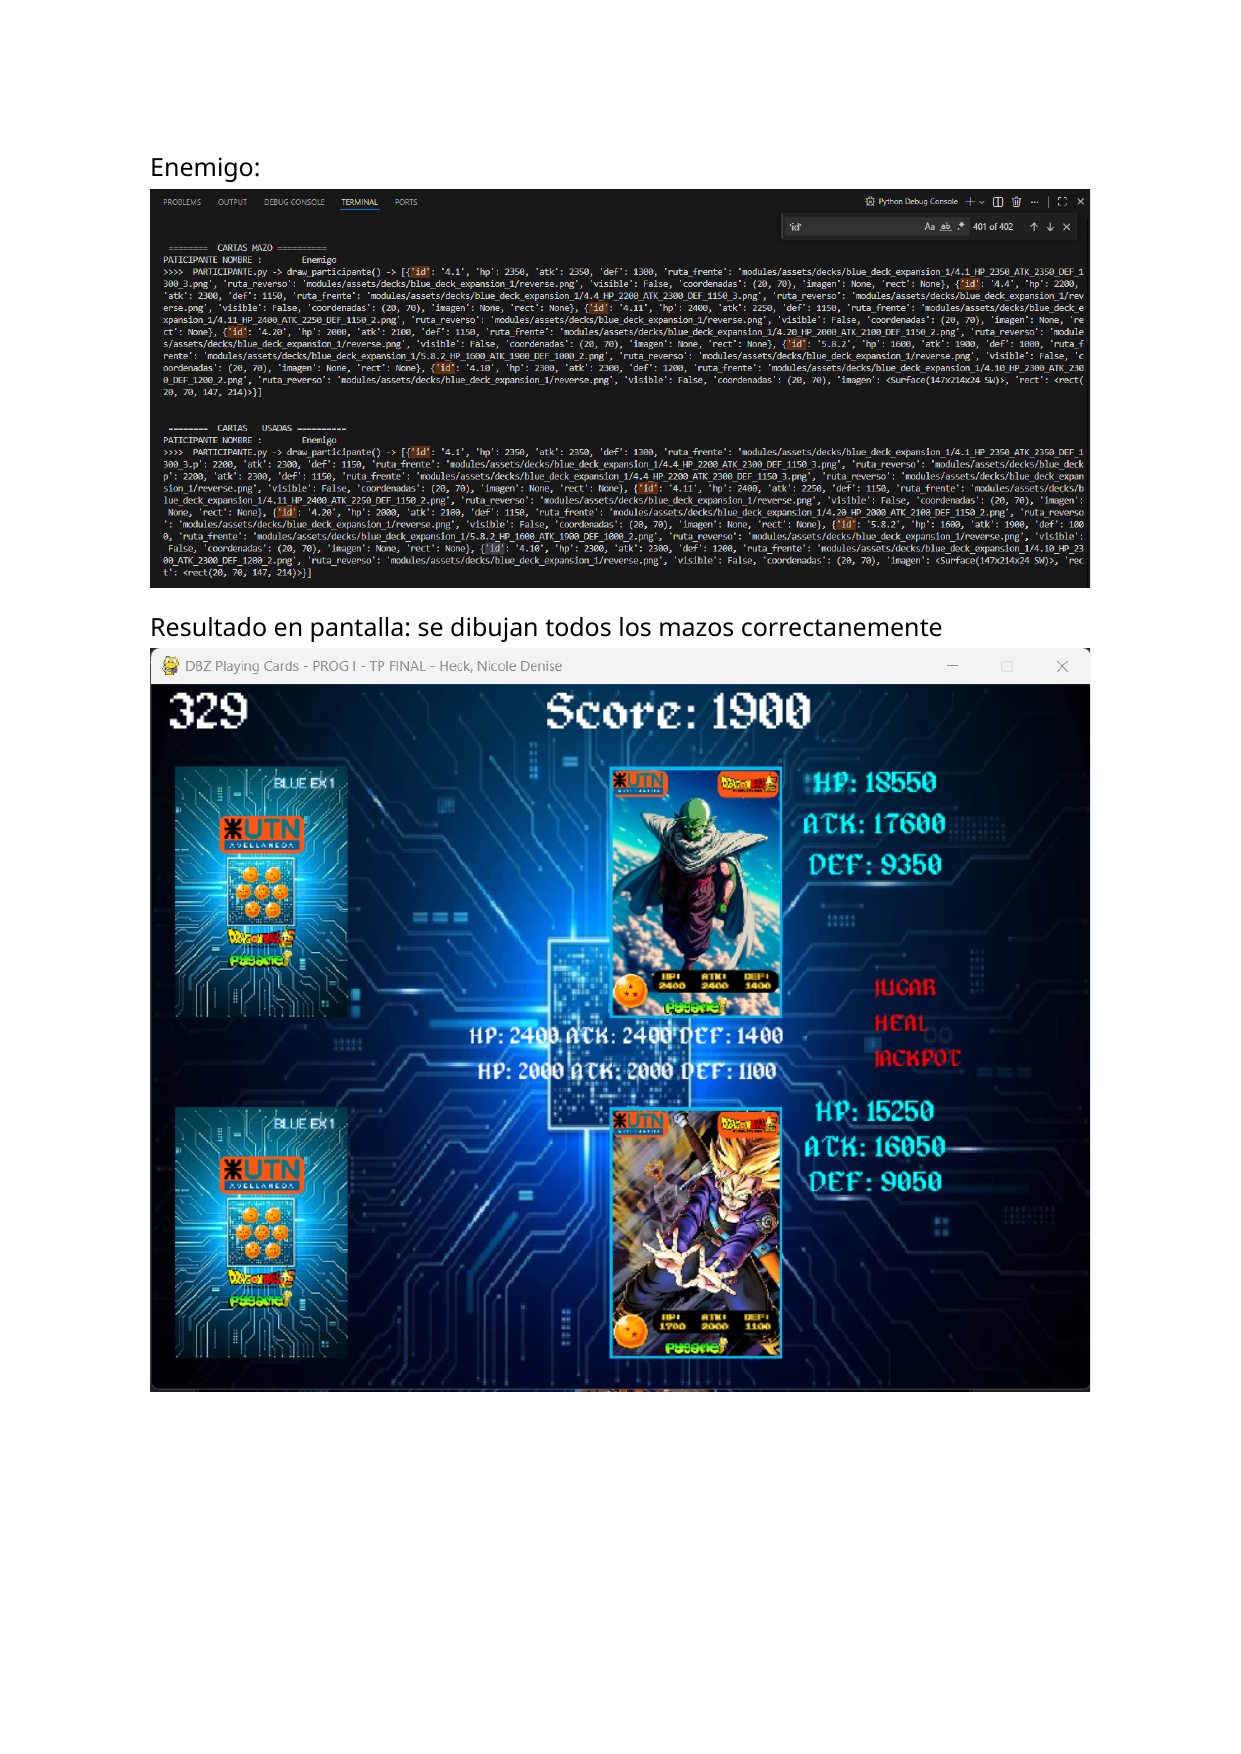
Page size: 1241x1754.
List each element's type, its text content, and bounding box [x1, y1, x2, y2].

text Resultado en pantalla: se dibujan todos los mazos correctanemente [150, 609, 1090, 648]
text Enemigo: [150, 150, 1090, 189]
picture [150, 189, 1091, 588]
picture [150, 648, 1091, 1392]
